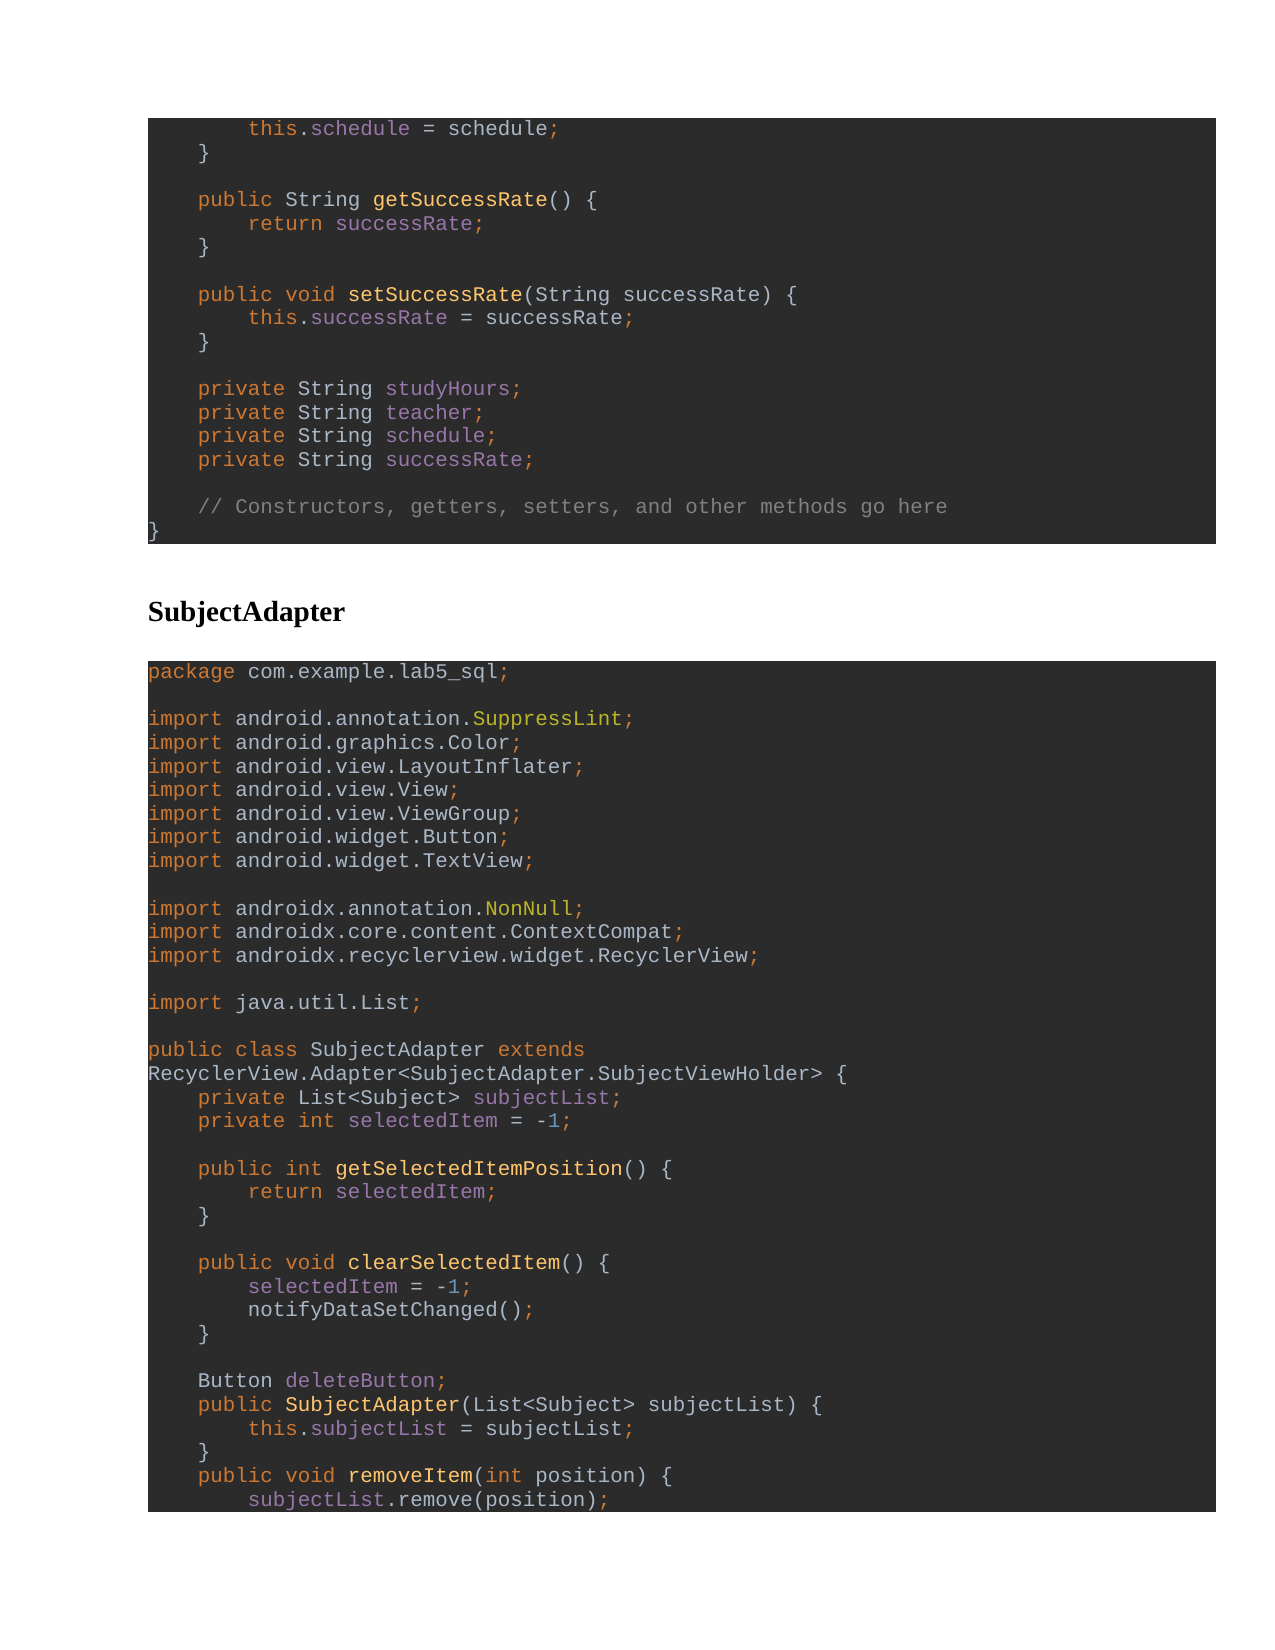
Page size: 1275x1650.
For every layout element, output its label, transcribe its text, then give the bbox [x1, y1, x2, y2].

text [148, 118, 1216, 544]
list SubjectAdapter [148, 594, 1216, 628]
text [148, 661, 1216, 1512]
